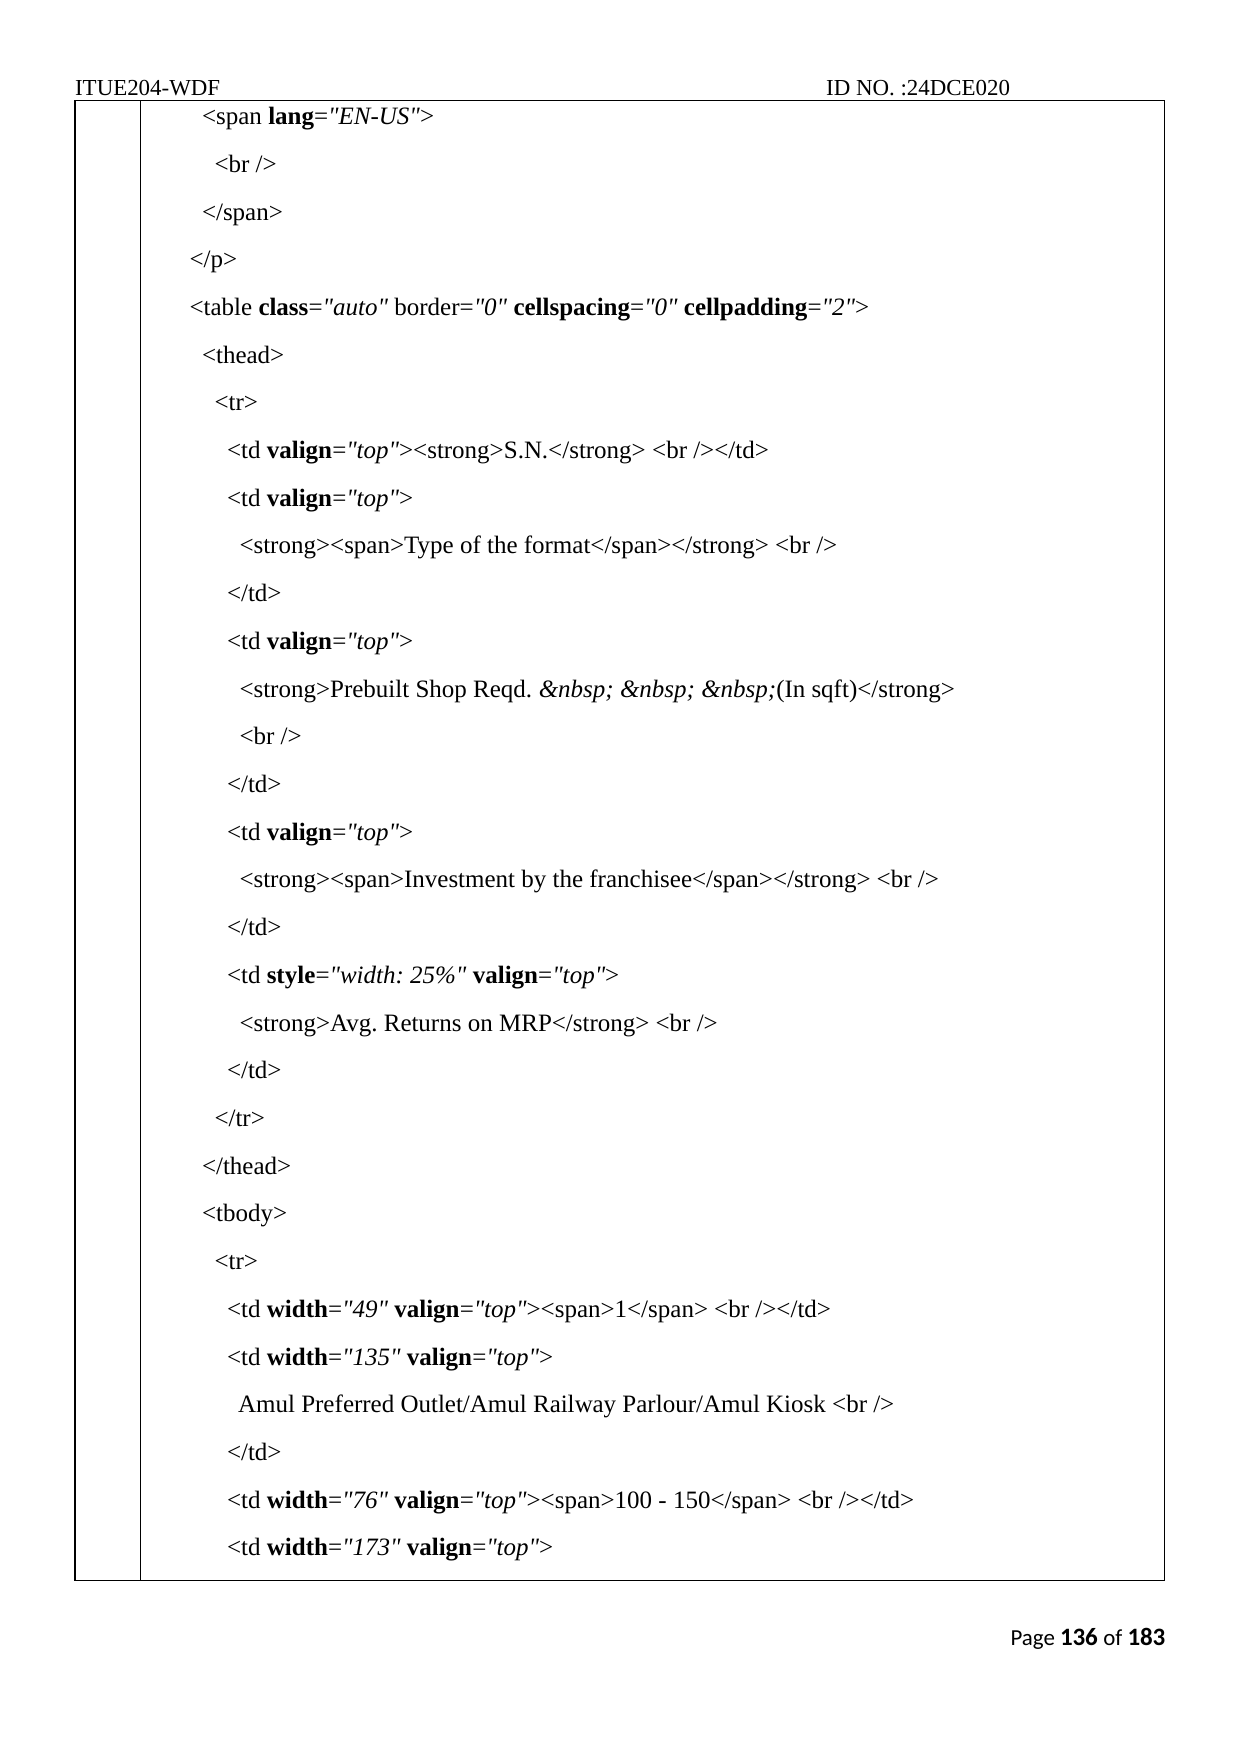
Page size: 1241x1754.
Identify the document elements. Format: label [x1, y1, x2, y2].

table_cell [141, 101, 1164, 1580]
table_cell [76, 101, 140, 1580]
